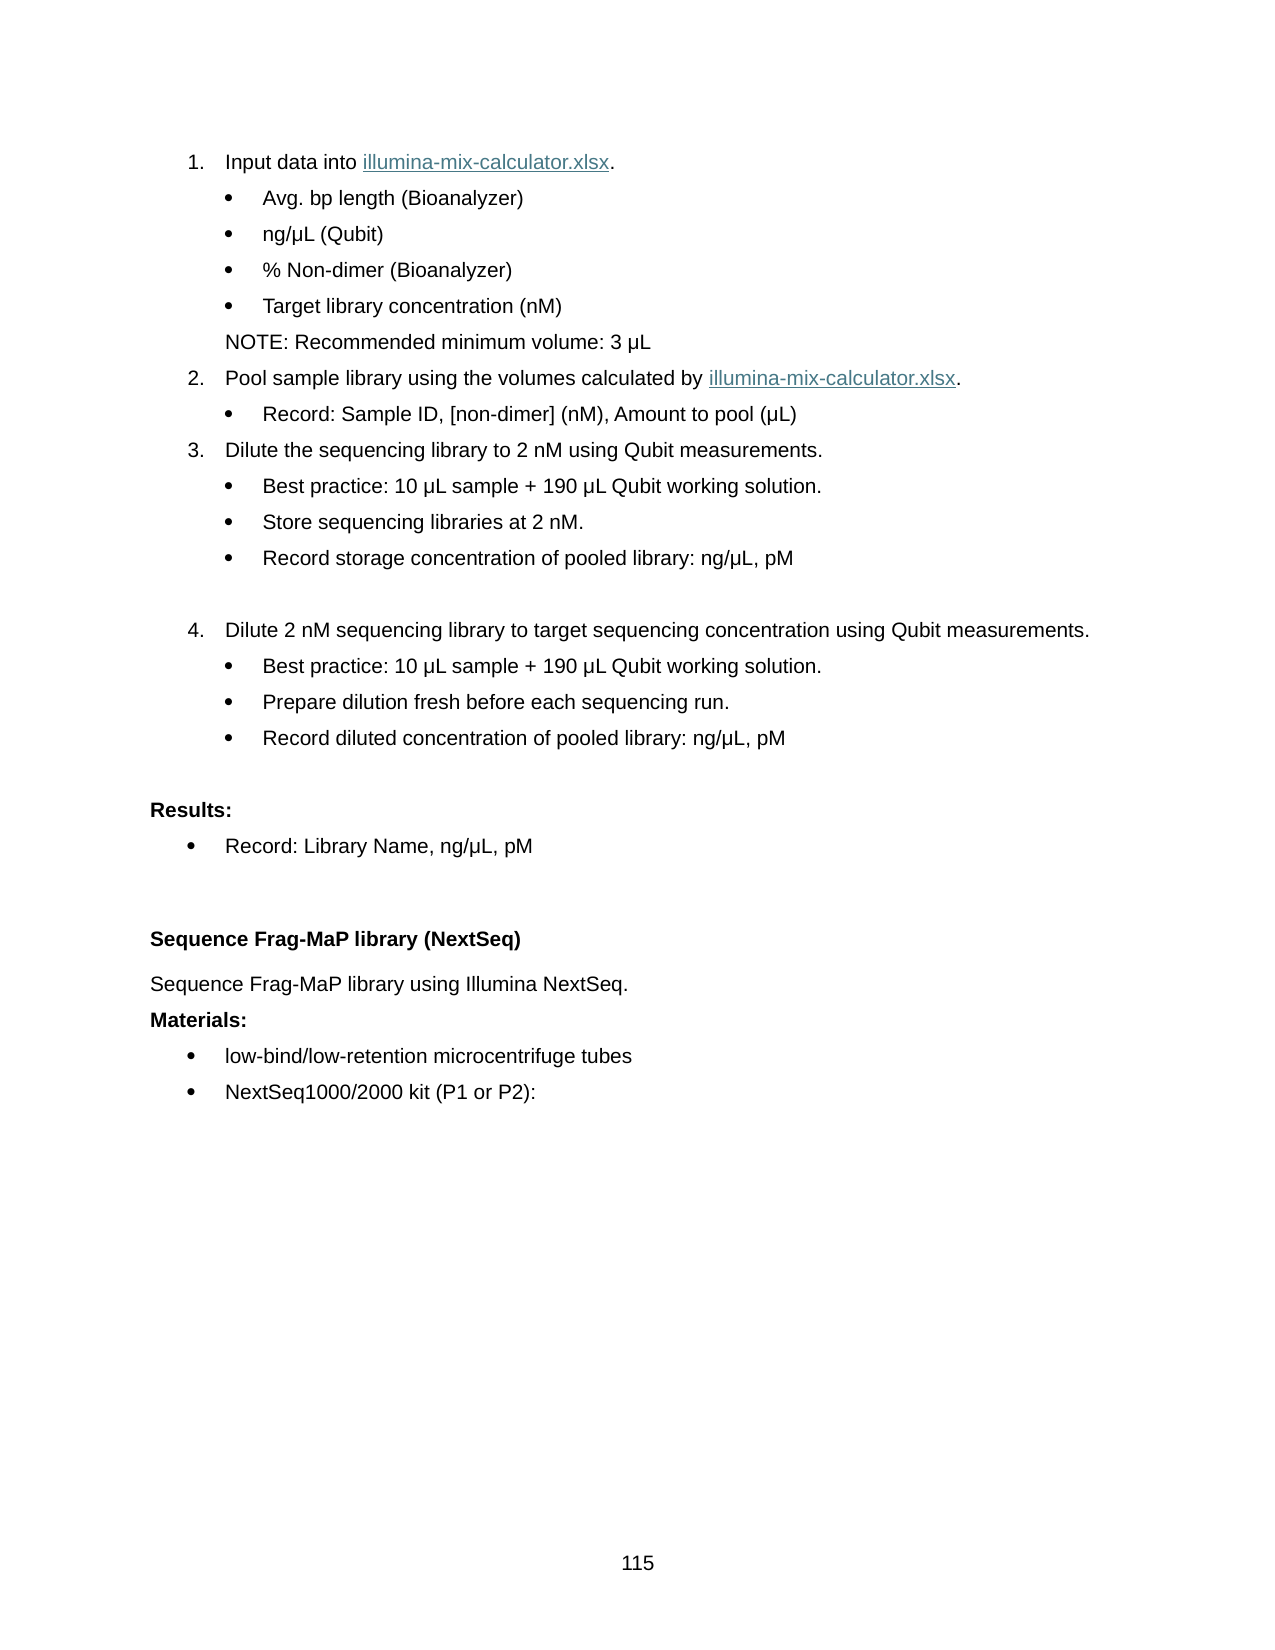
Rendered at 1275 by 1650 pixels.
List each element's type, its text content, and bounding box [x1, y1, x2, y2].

list Dilute 2 nM sequencing library to target sequencing concentration using Qubit measurements. [187, 618, 1125, 642]
list Record diluted concentration of pooled library: ng/μL, pM [225, 726, 1125, 750]
list Target library concentration (nM) [225, 294, 1125, 318]
text Results: [150, 798, 1125, 822]
text Materials: [150, 1007, 1125, 1031]
list low-bind/low-retention microcentrifuge tubes [187, 1043, 1125, 1067]
list Record: Library Name, ng/μL, pM [187, 834, 1125, 858]
list Best practice: 10 μL sample + 190 μL Qubit working solution. [225, 474, 1125, 498]
list Pool sample library using the volumes calculated by illumina-mix-calculator.xlsx. [187, 366, 1125, 390]
list Store sequencing libraries at 2 nM. [225, 510, 1125, 534]
list Prepare dilution fresh before each sequencing run. [225, 690, 1125, 714]
list Avg. bp length (Bioanalyzer) [225, 186, 1125, 210]
list % Non-dimer (Bioanalyzer) [225, 258, 1125, 282]
list Best practice: 10 μL sample + 190 μL Qubit working solution. [225, 654, 1125, 678]
subtitle Sequence Frag-MaP library (NextSeq) [150, 927, 1125, 951]
list NextSeq1000/2000 kit (P1 or P2): [187, 1079, 1125, 1103]
list ng/μL (Qubit) [225, 222, 1125, 246]
text NOTE: Recommended minimum volume: 3 μL [150, 330, 1125, 354]
list Record: Sample ID, [non-dimer] (nM), Amount to pool (μL) [225, 402, 1125, 426]
list Dilute the sequencing library to 2 nM using Qubit measurements. [187, 438, 1125, 462]
list Input data into illumina-mix-calculator.xlsx. [187, 150, 1125, 174]
list Record storage concentration of pooled library: ng/μL, pM [225, 546, 1125, 570]
text Sequence Frag-MaP library using Illumina NextSeq. [150, 972, 1125, 996]
